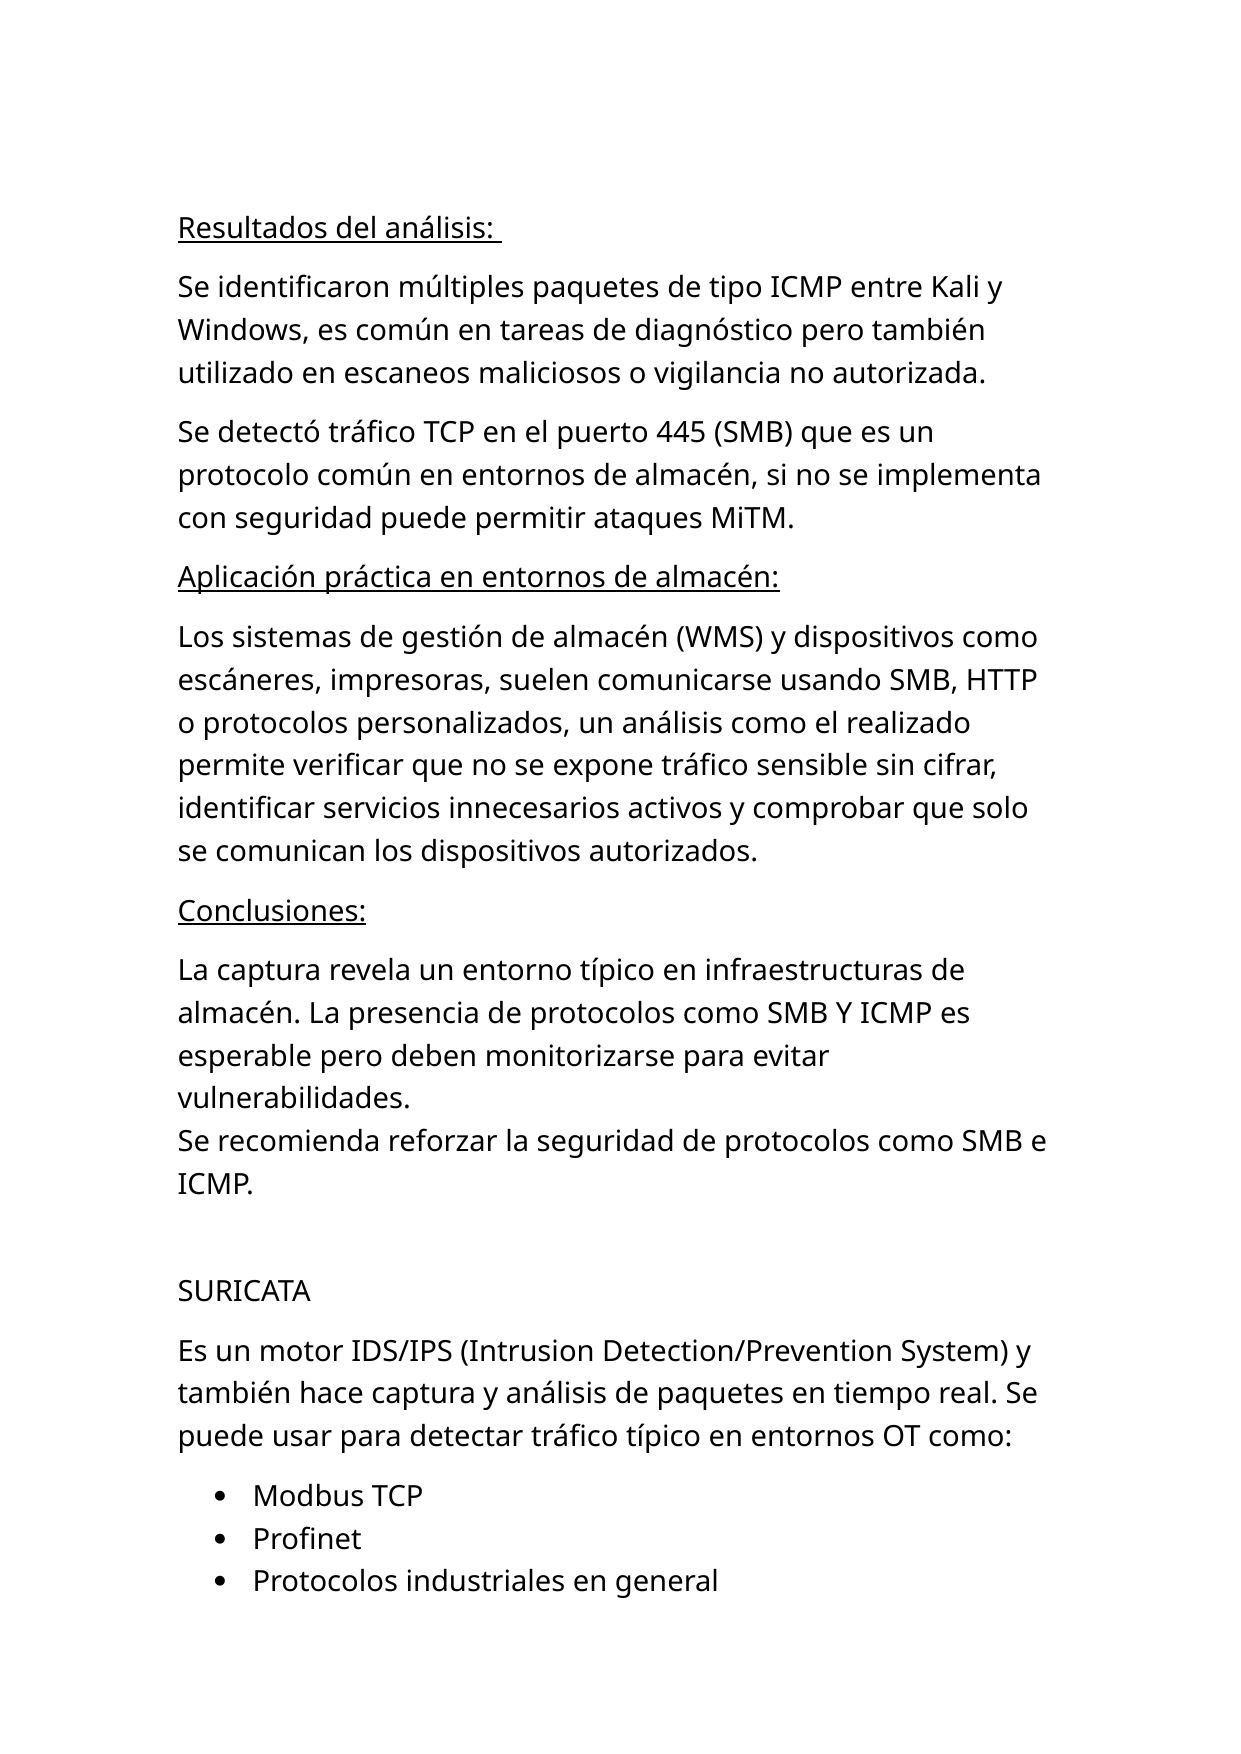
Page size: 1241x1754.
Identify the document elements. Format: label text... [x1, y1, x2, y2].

text Se detectó tráfico TCP en el puerto 445 (SMB) que es un protocolo común en entornos de almacén, si no se implementa con seguridad puede permitir ataques MiTM. [177, 412, 1063, 537]
text Conclusiones: [177, 890, 1063, 929]
text SURICATA [177, 1271, 1063, 1310]
text Es un motor IDS/IPS (Intrusion Detection/Prevention System) y también hace captura y análisis de paquetes en tiempo real. Se puede usar para detectar tráfico típico en entornos OT como: [177, 1330, 1063, 1455]
list Protocolos industriales en general [215, 1561, 1063, 1600]
list Profinet [215, 1518, 1063, 1558]
text Los sistemas de gestión de almacén (WMS) y dispositivos como escáneres, impresoras, suelen comunicarse usando SMB, HTTP o protocolos personalizados, un análisis como el realizado permite verificar que no se expone tráfico sensible sin cifrar, identificar servicios innecesarios activos y comprobar que solo se comunican los dispositivos autorizados. [177, 616, 1063, 870]
text La captura revela un entorno típico en infraestructuras de almacén. La presencia de protocolos como SMB Y ICMP es esperable pero deben monitorizarse para evitar vulnerabilidades. Se recomienda reforzar la seguridad de protocolos como SMB e ICMP. [177, 949, 1063, 1203]
text Resultados del análisis: [177, 207, 1063, 247]
text Aplicación práctica en entornos de almacén: [177, 557, 1063, 596]
list Modbus TCP [215, 1475, 1063, 1515]
text Se identificaron múltiples paquetes de tipo ICMP entre Kali y Windows, es común en tareas de diagnóstico pero también utilizado en escaneos maliciosos o vigilancia no autorizada. [177, 267, 1063, 392]
